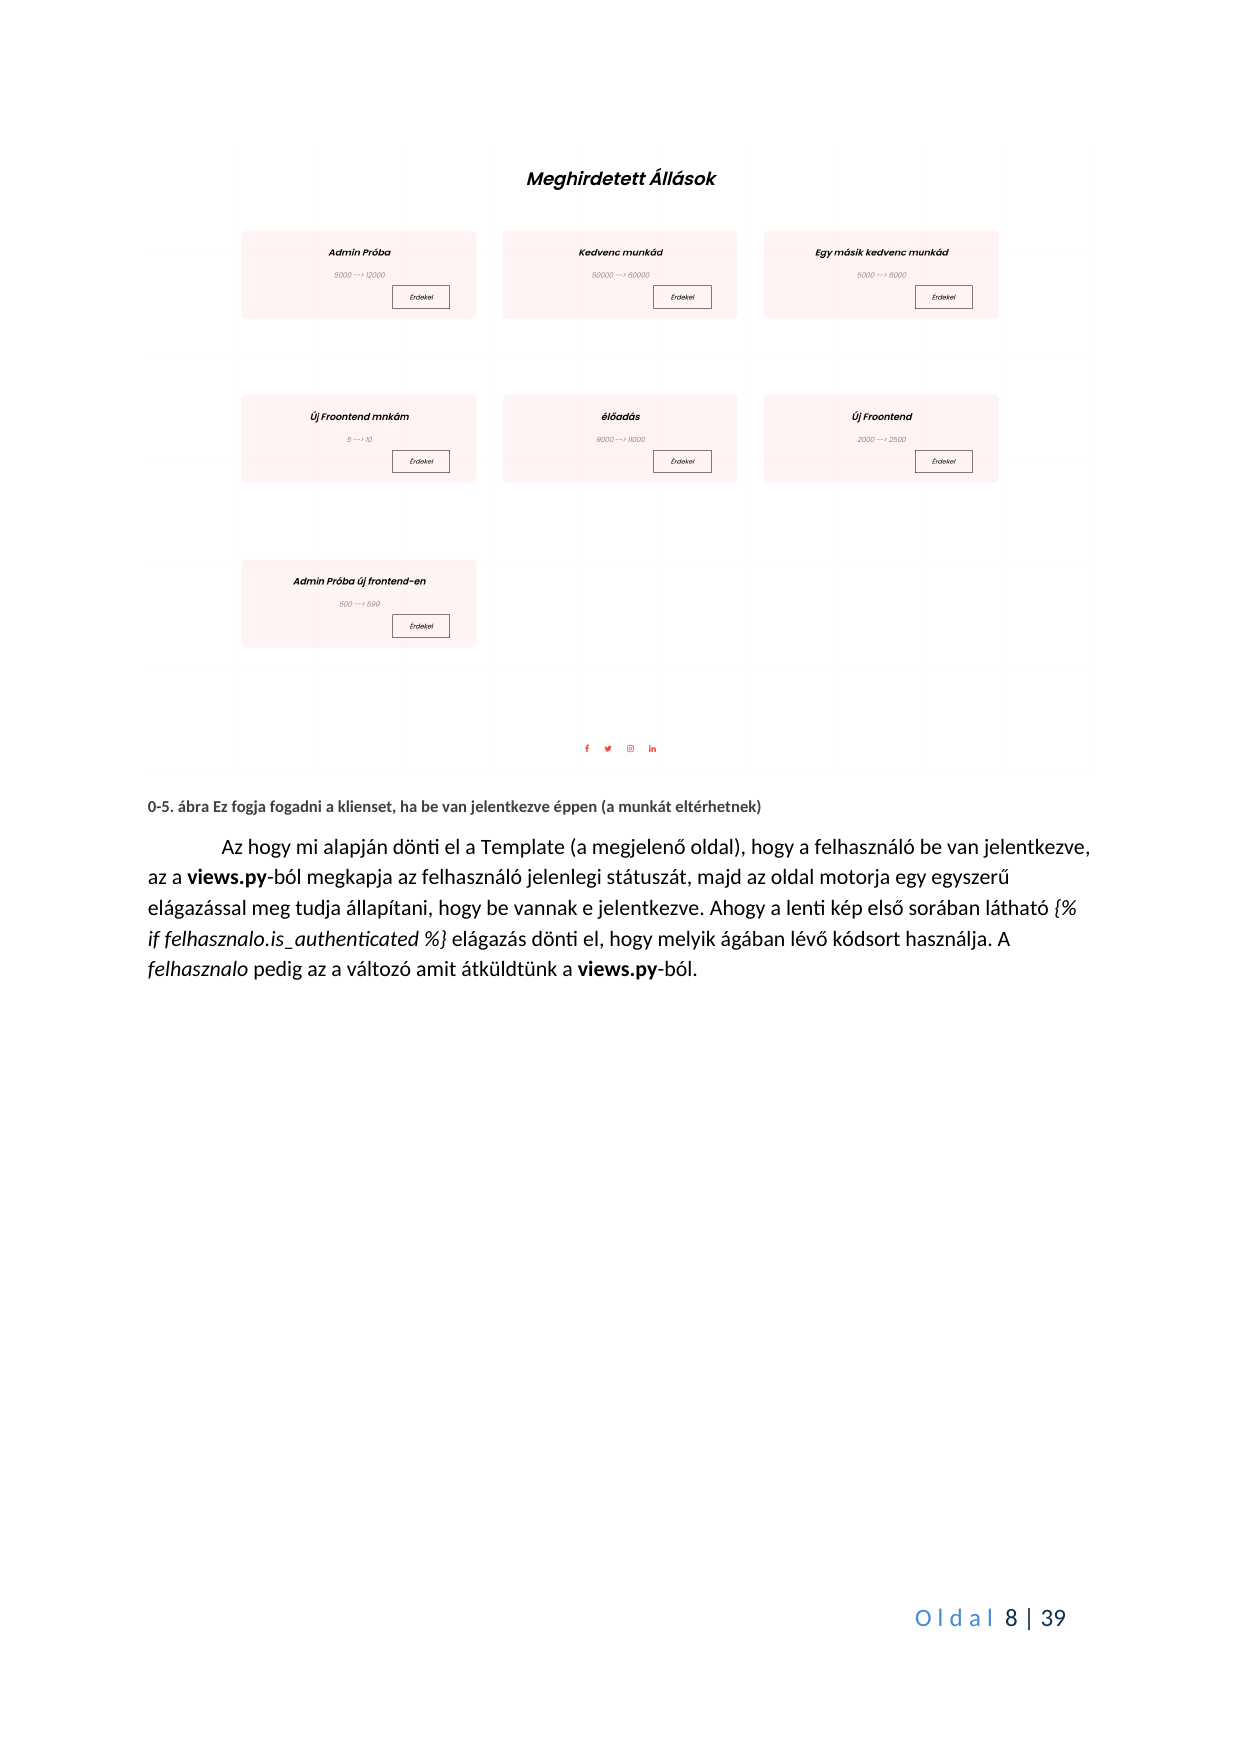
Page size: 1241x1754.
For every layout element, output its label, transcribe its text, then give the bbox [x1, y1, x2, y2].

picture [147, 147, 1093, 776]
text Az hogy mi alapján dönti el a Template (a megjelenő oldal), hogy a felhasználó be van jelentkezve, az a views.py-ból megkapja az felhasználó jelenlegi státuszát, majd az oldal motorja egy egyszerű elágazással meg tudja állapítani, hogy be vannak e jelentkezve. Ahogy a lenti kép első sorában látható {% if felhasznalo.is_authenticated %} elágazás dönti el, hogy melyik ágában lévő kódsort használja. A felhasznalo pedig az a változó amit átküldtünk a views.py-ból. [148, 833, 1093, 982]
text 0-5. ábra Ez fogja fogadni a klienset, ha be van jelentkezve éppen (a munkát eltérhetnek) [148, 796, 1093, 816]
